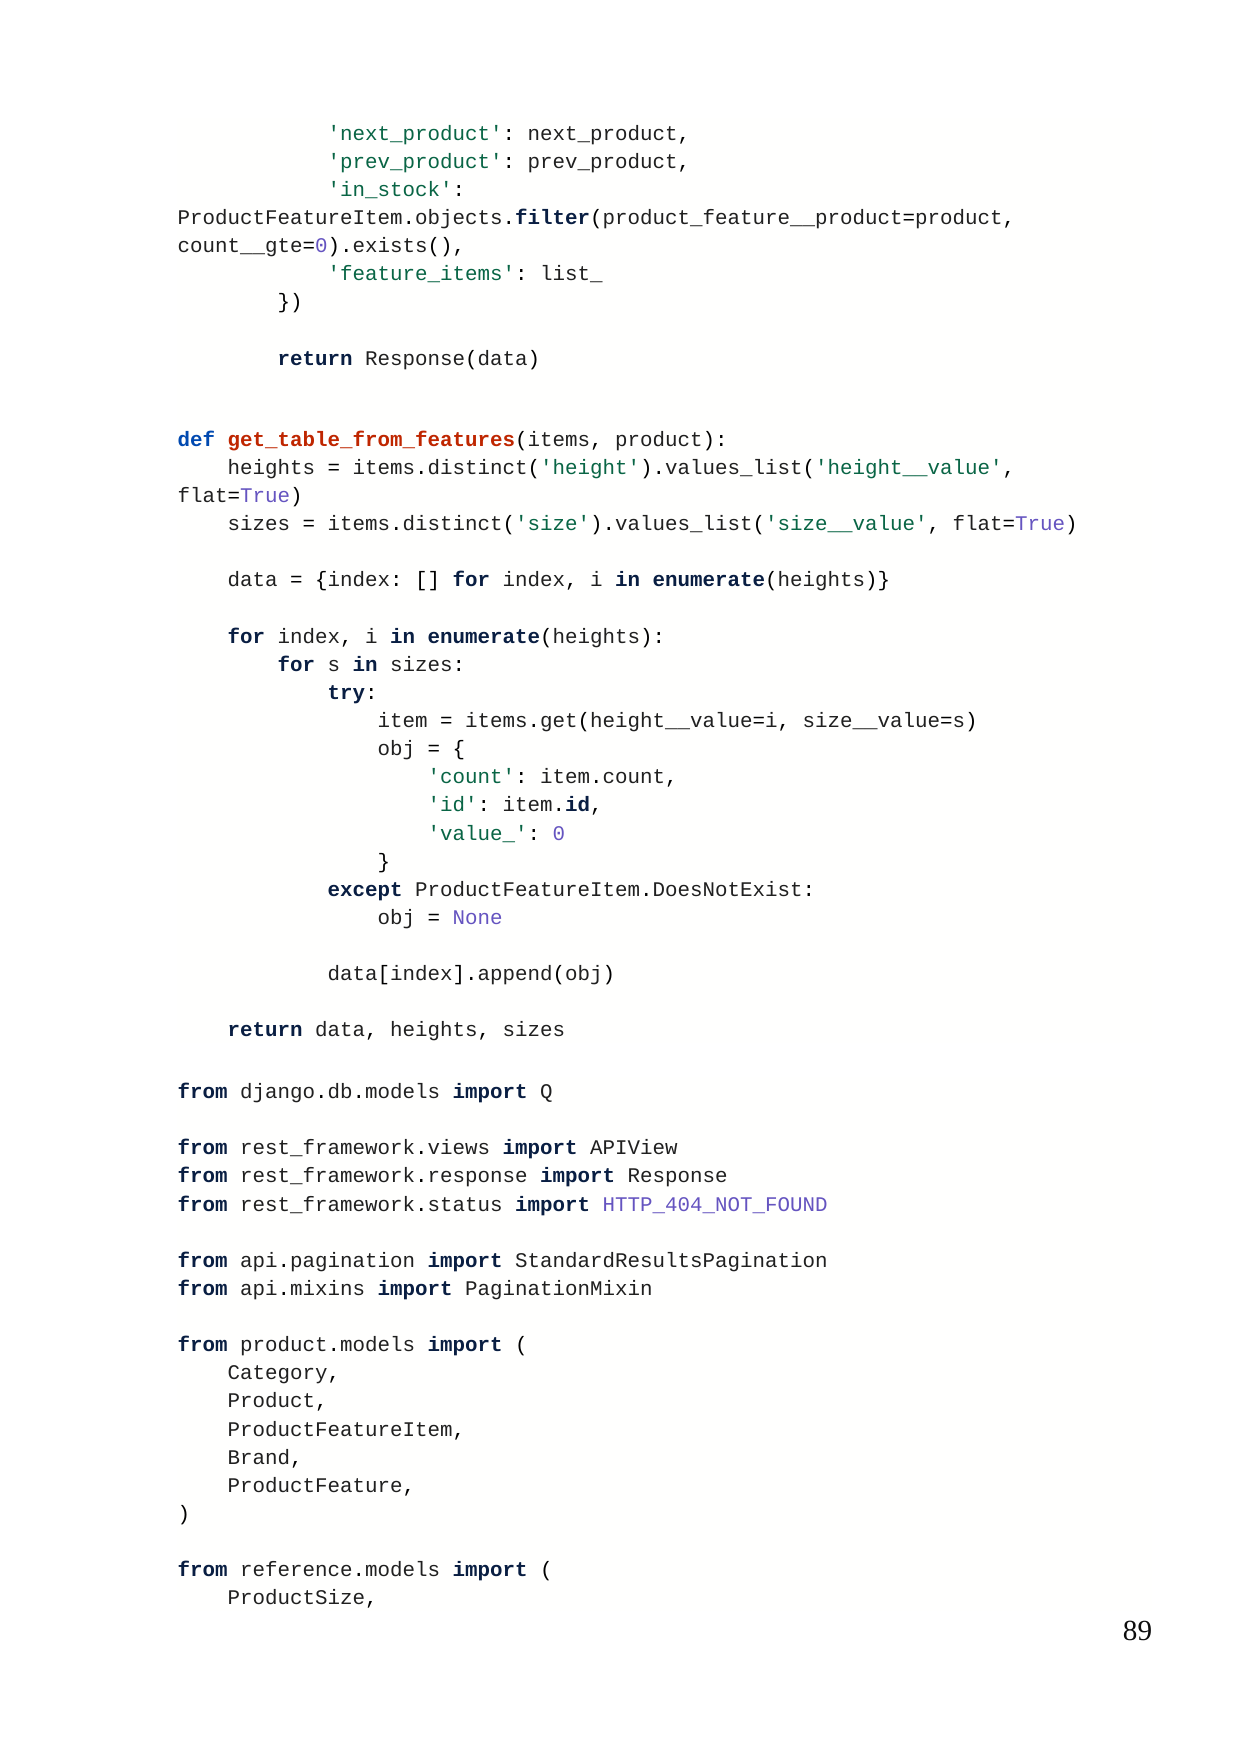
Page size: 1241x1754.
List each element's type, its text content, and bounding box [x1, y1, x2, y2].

text 'id': item.id, [177, 790, 1152, 818]
text ProductFeatureItem, [177, 1414, 1152, 1442]
text } [177, 846, 1152, 874]
text from api.mixins import PaginationMixin [177, 1273, 1152, 1302]
text heights = items.distinct('height').values_list('height__value', flat=True) [177, 452, 1152, 509]
text 'in_stock': ProductFeatureItem.objects.filter(product_feature__product=product, count__gte=0).exists(), [177, 174, 1152, 259]
text except ProductFeatureItem.DoesNotExist: [177, 874, 1152, 902]
text Category, [177, 1358, 1152, 1386]
text from reference.models import ( [177, 1555, 1152, 1583]
text return data, heights, sizes [177, 1015, 1152, 1043]
text return Response(data) [177, 343, 1152, 371]
text 'value_': 0 [177, 818, 1152, 846]
text from product.models import ( [177, 1330, 1152, 1358]
text try: [177, 677, 1152, 706]
text def get_table_from_features(items, product): [177, 424, 1152, 452]
text 'count': item.count, [177, 762, 1152, 790]
text 'prev_product': prev_product, [177, 146, 1152, 174]
text Product, [177, 1386, 1152, 1414]
text sizes = items.distinct('size').values_list('size__value', flat=True) [177, 509, 1152, 537]
text from rest_framework.status import HTTP_404_NOT_FOUND [177, 1189, 1152, 1217]
text for index, i in enumerate(heights): [177, 621, 1152, 649]
text from rest_framework.response import Response [177, 1161, 1152, 1189]
text from django.db.models import Q [177, 1077, 1152, 1105]
text Brand, [177, 1442, 1152, 1470]
text data = {index: [] for index, i in enumerate(heights)} [177, 565, 1152, 593]
text from api.pagination import StandardResultsPagination [177, 1245, 1152, 1273]
text 'feature_items': list_ [177, 259, 1152, 287]
text 'next_product': next_product, [177, 118, 1152, 146]
text ProductSize, [177, 1583, 1152, 1611]
text ) [177, 1498, 1152, 1527]
text obj = None [177, 902, 1152, 931]
text }) [177, 287, 1152, 315]
text for s in sizes: [177, 649, 1152, 677]
text data[index].append(obj) [177, 959, 1152, 987]
text from rest_framework.views import APIView [177, 1133, 1152, 1161]
text item = items.get(height__value=i, size__value=s) [177, 706, 1152, 734]
text ProductFeature, [177, 1470, 1152, 1498]
text obj = { [177, 734, 1152, 762]
